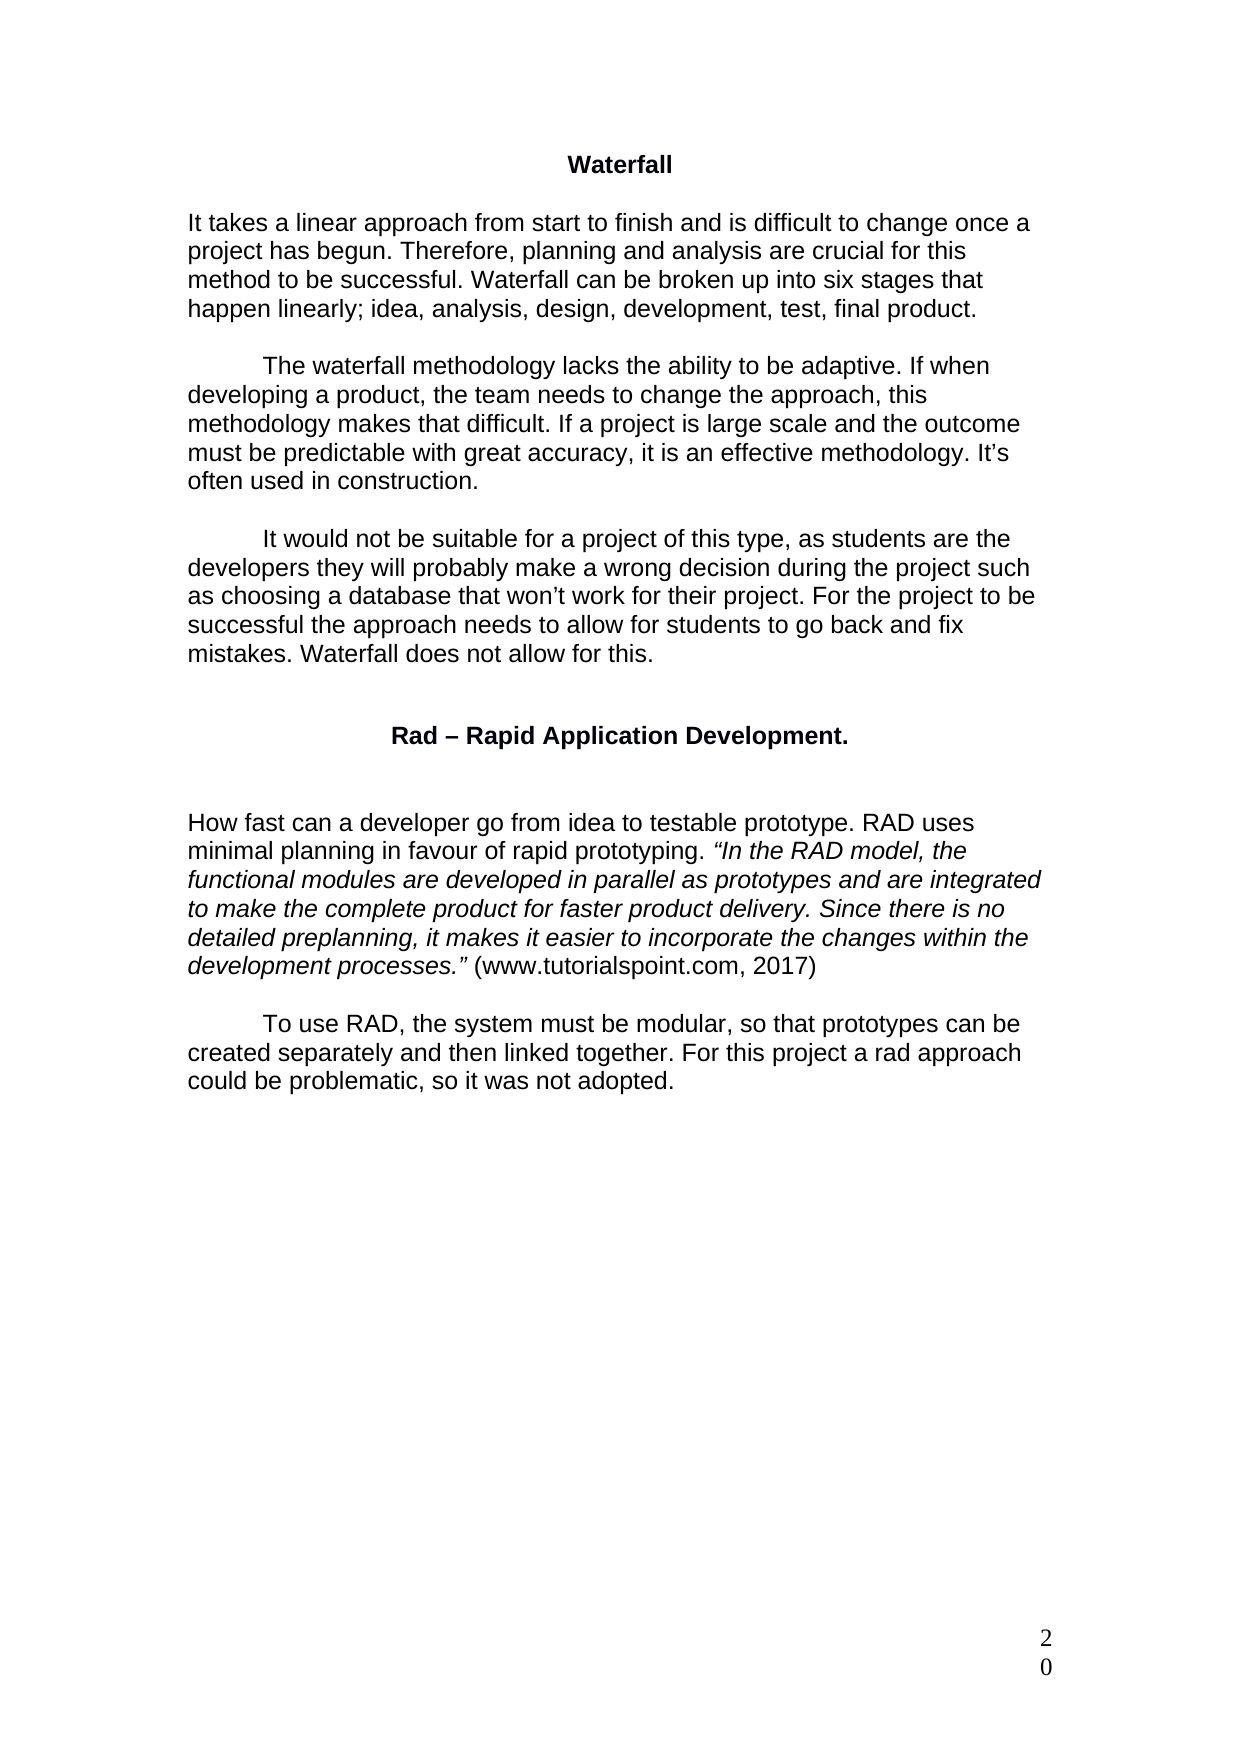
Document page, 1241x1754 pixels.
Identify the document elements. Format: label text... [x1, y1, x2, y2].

text How fast can a developer go from idea to testable prototype. RAD uses minimal planning in favour of rapid prototyping. “In the RAD model, the functional modules are developed in parallel as prototypes and are integrated to make the complete product for faster product delivery. Since there is no detailed preplanning, it makes it easier to incorporate the changes within the development processes.” (www.tutorialspoint.com, 2017) [187, 807, 1053, 980]
text The waterfall methodology lacks the ability to be adaptive. If when developing a product, the team needs to change the approach, this methodology makes that difficult. If a project is large scale and the outcome must be predictable with great accuracy, it is an effective methodology. It’s often used in construction. [187, 351, 1053, 495]
subtitle Rad – Rapid Application Development. [187, 721, 1053, 750]
subtitle Waterfall [187, 150, 1053, 179]
text It would not be suitable for a project of this type, as students are the developers they will probably make a wrong decision during the project such as choosing a database that won’t work for their project. For the project to be successful the approach needs to allow for students to go back and fix mistakes. Waterfall does not allow for this. [187, 524, 1053, 667]
text To use RAD, the system must be modular, so that prototypes can be created separately and then linked together. For this project a rad approach could be problematic, so it was not adopted. [187, 1009, 1053, 1095]
text It takes a linear approach from start to finish and is difficult to change once a project has begun. Therefore, planning and analysis are crucial for this method to be successful. Waterfall can be broken up into six stages that happen linearly; idea, analysis, design, development, test, final product. [187, 207, 1053, 322]
